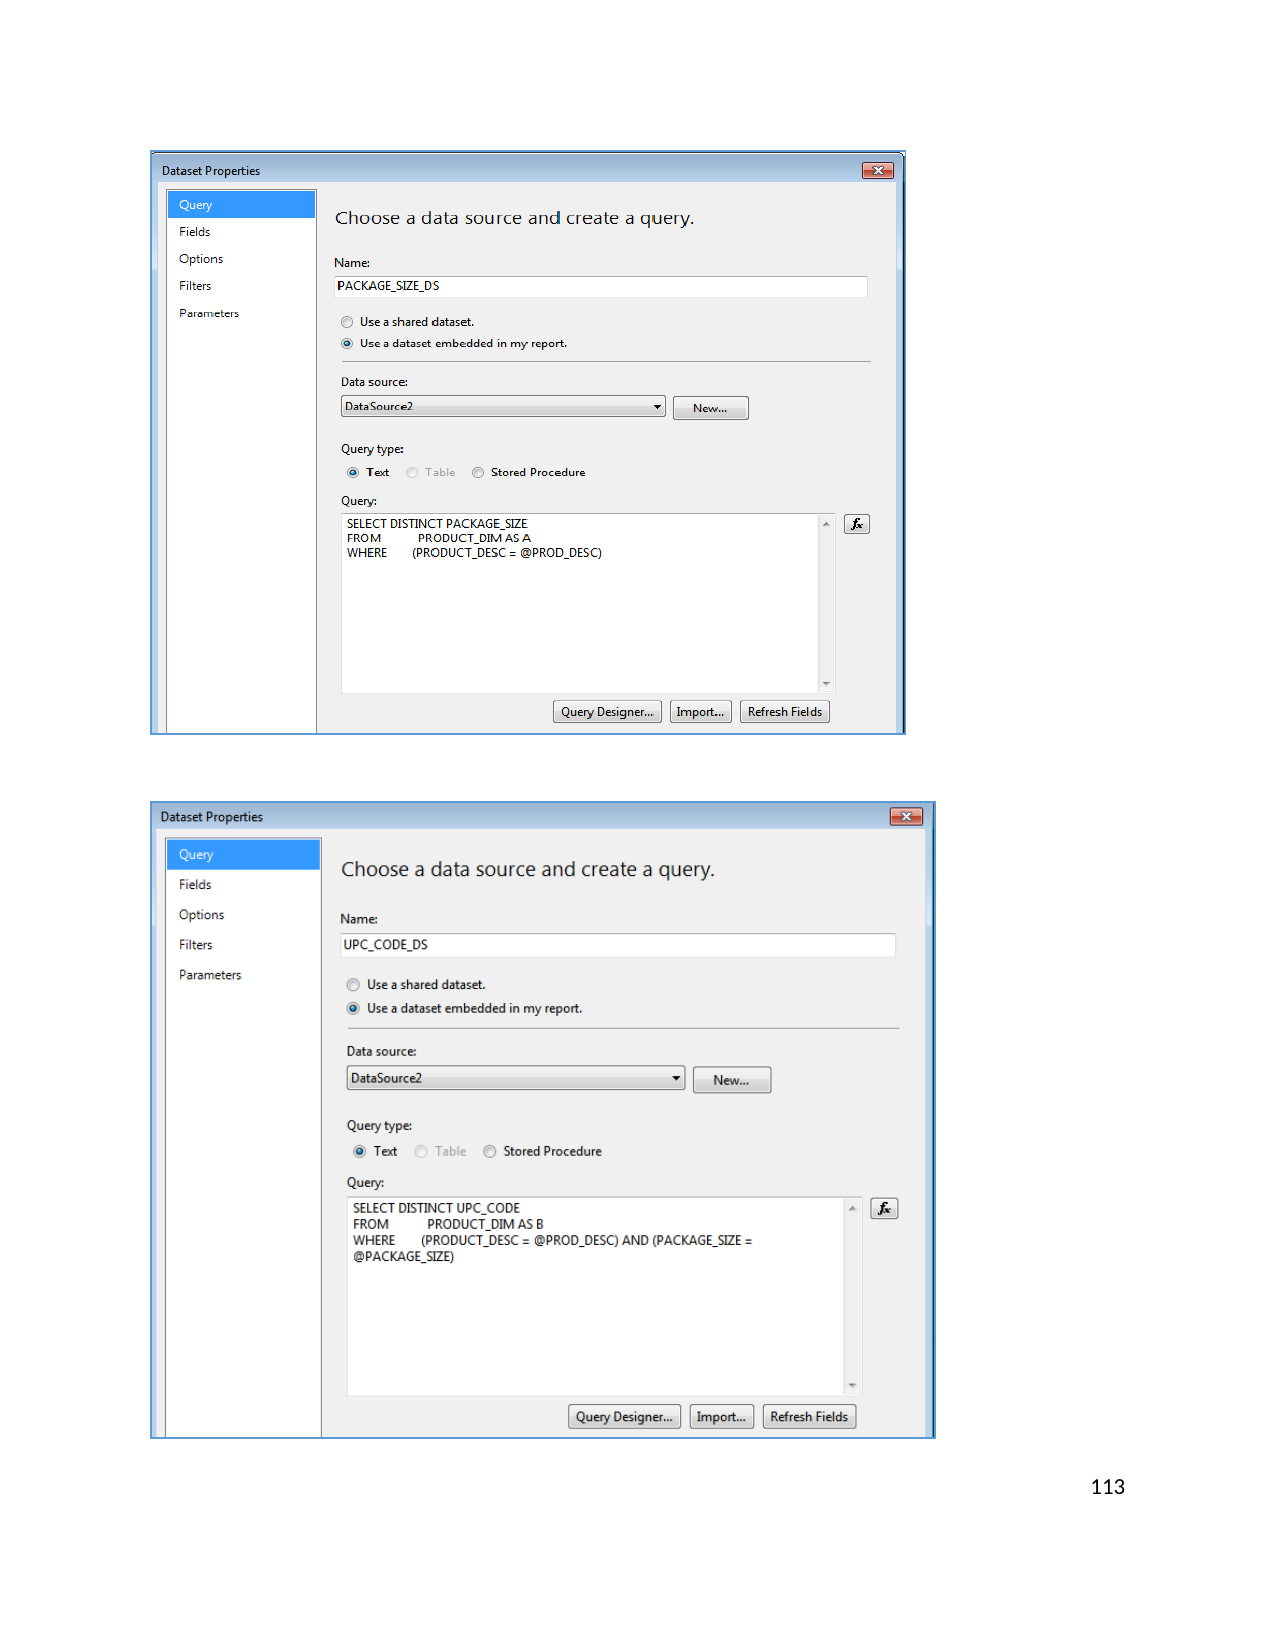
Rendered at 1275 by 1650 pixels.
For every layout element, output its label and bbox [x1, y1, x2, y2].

picture [152, 803, 934, 1437]
picture [152, 152, 905, 733]
